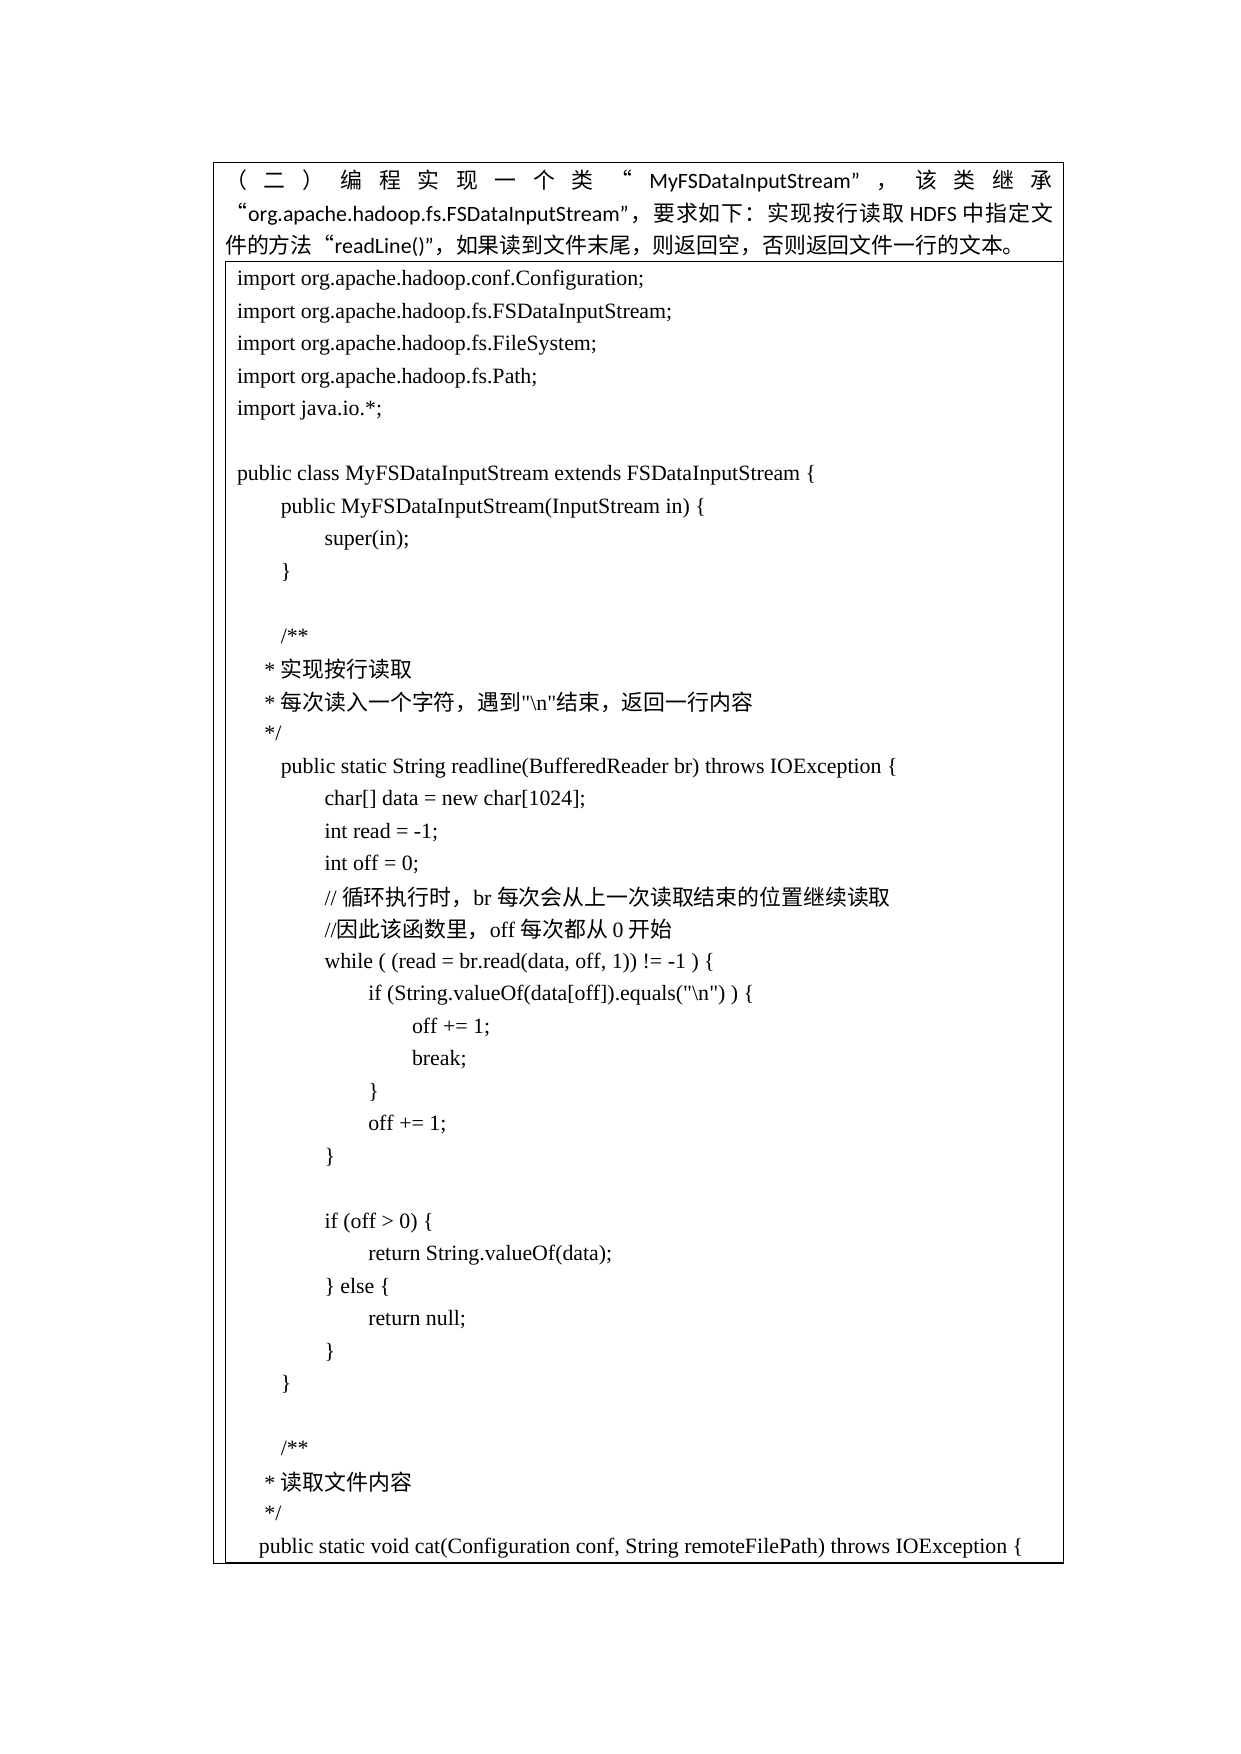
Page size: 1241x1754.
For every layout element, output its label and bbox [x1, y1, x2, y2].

table_cell [214, 163, 1063, 1563]
